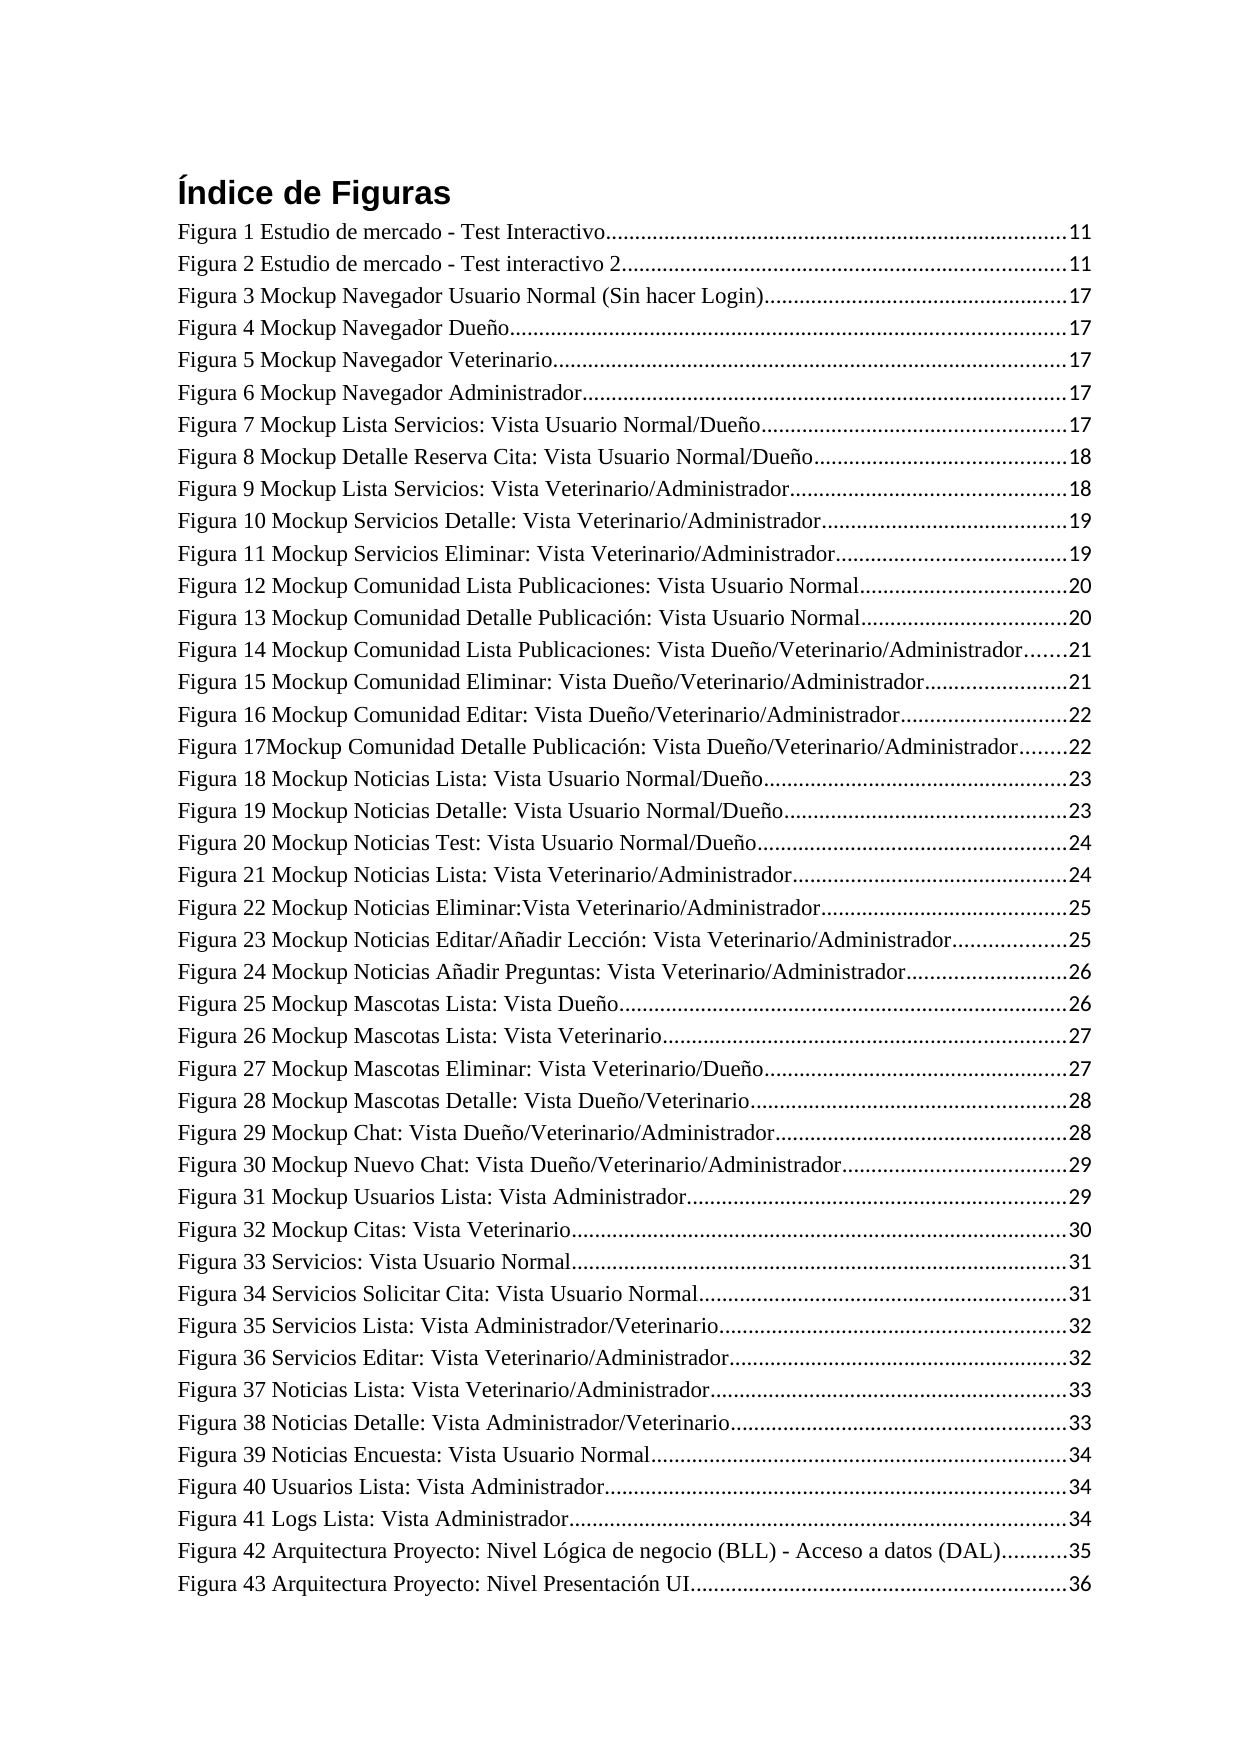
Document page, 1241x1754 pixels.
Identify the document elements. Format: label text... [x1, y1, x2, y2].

text Figura 20 Mockup Noticias Test: Vista Usuario Normal/Dueño 24 [177, 828, 1092, 856]
text Figura 25 Mockup Mascotas Lista: Vista Dueño 26 [177, 989, 1092, 1017]
text Figura 16 Mockup Comunidad Editar: Vista Dueño/Veterinario/Administrador 22 [177, 700, 1092, 728]
text Figura 33 Servicios: Vista Usuario Normal 31 [177, 1247, 1092, 1275]
text Figura 3 Mockup Navegador Usuario Normal (Sin hacer Login) 17 [177, 281, 1092, 309]
text Figura 17Mockup Comunidad Detalle Publicación: Vista Dueño/Veterinario/Administrador 22 [177, 732, 1092, 760]
text Figura 8 Mockup Detalle Reserva Cita: Vista Usuario Normal/Dueño 18 [177, 442, 1092, 470]
text Figura 14 Mockup Comunidad Lista Publicaciones: Vista Dueño/Veterinario/Administrador 21 [177, 635, 1092, 663]
text Figura 41 Logs Lista: Vista Administrador 34 [177, 1504, 1092, 1532]
text Figura 9 Mockup Lista Servicios: Vista Veterinario/Administrador 18 [177, 474, 1092, 502]
text Figura 40 Usuarios Lista: Vista Administrador 34 [177, 1472, 1092, 1500]
text Figura 12 Mockup Comunidad Lista Publicaciones: Vista Usuario Normal 20 [177, 571, 1092, 599]
text Figura 10 Mockup Servicios Detalle: Vista Veterinario/Administrador 19 [177, 507, 1092, 534]
text Figura 28 Mockup Mascotas Detalle: Vista Dueño/Veterinario 28 [177, 1086, 1092, 1114]
text Figura 42 Arquitectura Proyecto: Nivel Lógica de negocio (BLL) - Acceso a datos (DAL) 35 [177, 1537, 1092, 1564]
text Figura 18 Mockup Noticias Lista: Vista Usuario Normal/Dueño 23 [177, 764, 1092, 792]
text Figura 27 Mockup Mascotas Eliminar: Vista Veterinario/Dueño 27 [177, 1054, 1092, 1082]
text Figura 31 Mockup Usuarios Lista: Vista Administrador 29 [177, 1182, 1092, 1211]
text Figura 32 Mockup Citas: Vista Veterinario 30 [177, 1215, 1092, 1243]
text Figura 30 Mockup Nuevo Chat: Vista Dueño/Veterinario/Administrador 29 [177, 1150, 1092, 1178]
text Figura 1 Estudio de mercado - Test Interactivo 11 [177, 217, 1092, 245]
text Figura 34 Servicios Solicitar Cita: Vista Usuario Normal 31 [177, 1279, 1092, 1307]
text Figura 26 Mockup Mascotas Lista: Vista Veterinario 27 [177, 1022, 1092, 1049]
text Figura 23 Mockup Noticias Editar/Añadir Lección: Vista Veterinario/Administrador 25 [177, 925, 1092, 953]
text Figura 43 Arquitectura Proyecto: Nivel Presentación UI 36 [177, 1569, 1092, 1597]
text Figura 24 Mockup Noticias Añadir Preguntas: Vista Veterinario/Administrador 26 [177, 957, 1092, 985]
text Figura 15 Mockup Comunidad Eliminar: Vista Dueño/Veterinario/Administrador 21 [177, 667, 1092, 696]
text Figura 21 Mockup Noticias Lista: Vista Veterinario/Administrador 24 [177, 861, 1092, 889]
text Figura 37 Noticias Lista: Vista Veterinario/Administrador 33 [177, 1376, 1092, 1404]
text Figura 38 Noticias Detalle: Vista Administrador/Veterinario 33 [177, 1408, 1092, 1436]
text Figura 22 Mockup Noticias Eliminar:Vista Veterinario/Administrador 25 [177, 893, 1092, 921]
text Figura 36 Servicios Editar: Vista Veterinario/Administrador 32 [177, 1343, 1092, 1371]
text Figura 2 Estudio de mercado - Test interactivo 2 11 [177, 249, 1092, 277]
text Figura 35 Servicios Lista: Vista Administrador/Veterinario 32 [177, 1311, 1092, 1339]
subtitle Índice de Figuras [177, 173, 1092, 211]
text Figura 19 Mockup Noticias Detalle: Vista Usuario Normal/Dueño 23 [177, 796, 1092, 824]
text Figura 6 Mockup Navegador Administrador 17 [177, 378, 1092, 406]
text Figura 11 Mockup Servicios Eliminar: Vista Veterinario/Administrador 19 [177, 539, 1092, 567]
text Figura 4 Mockup Navegador Dueño 17 [177, 313, 1092, 341]
text Figura 13 Mockup Comunidad Detalle Publicación: Vista Usuario Normal 20 [177, 603, 1092, 631]
text Figura 5 Mockup Navegador Veterinario 17 [177, 346, 1092, 374]
text Figura 29 Mockup Chat: Vista Dueño/Veterinario/Administrador 28 [177, 1118, 1092, 1146]
text Figura 39 Noticias Encuesta: Vista Usuario Normal 34 [177, 1440, 1092, 1468]
text Figura 7 Mockup Lista Servicios: Vista Usuario Normal/Dueño 17 [177, 410, 1092, 438]
